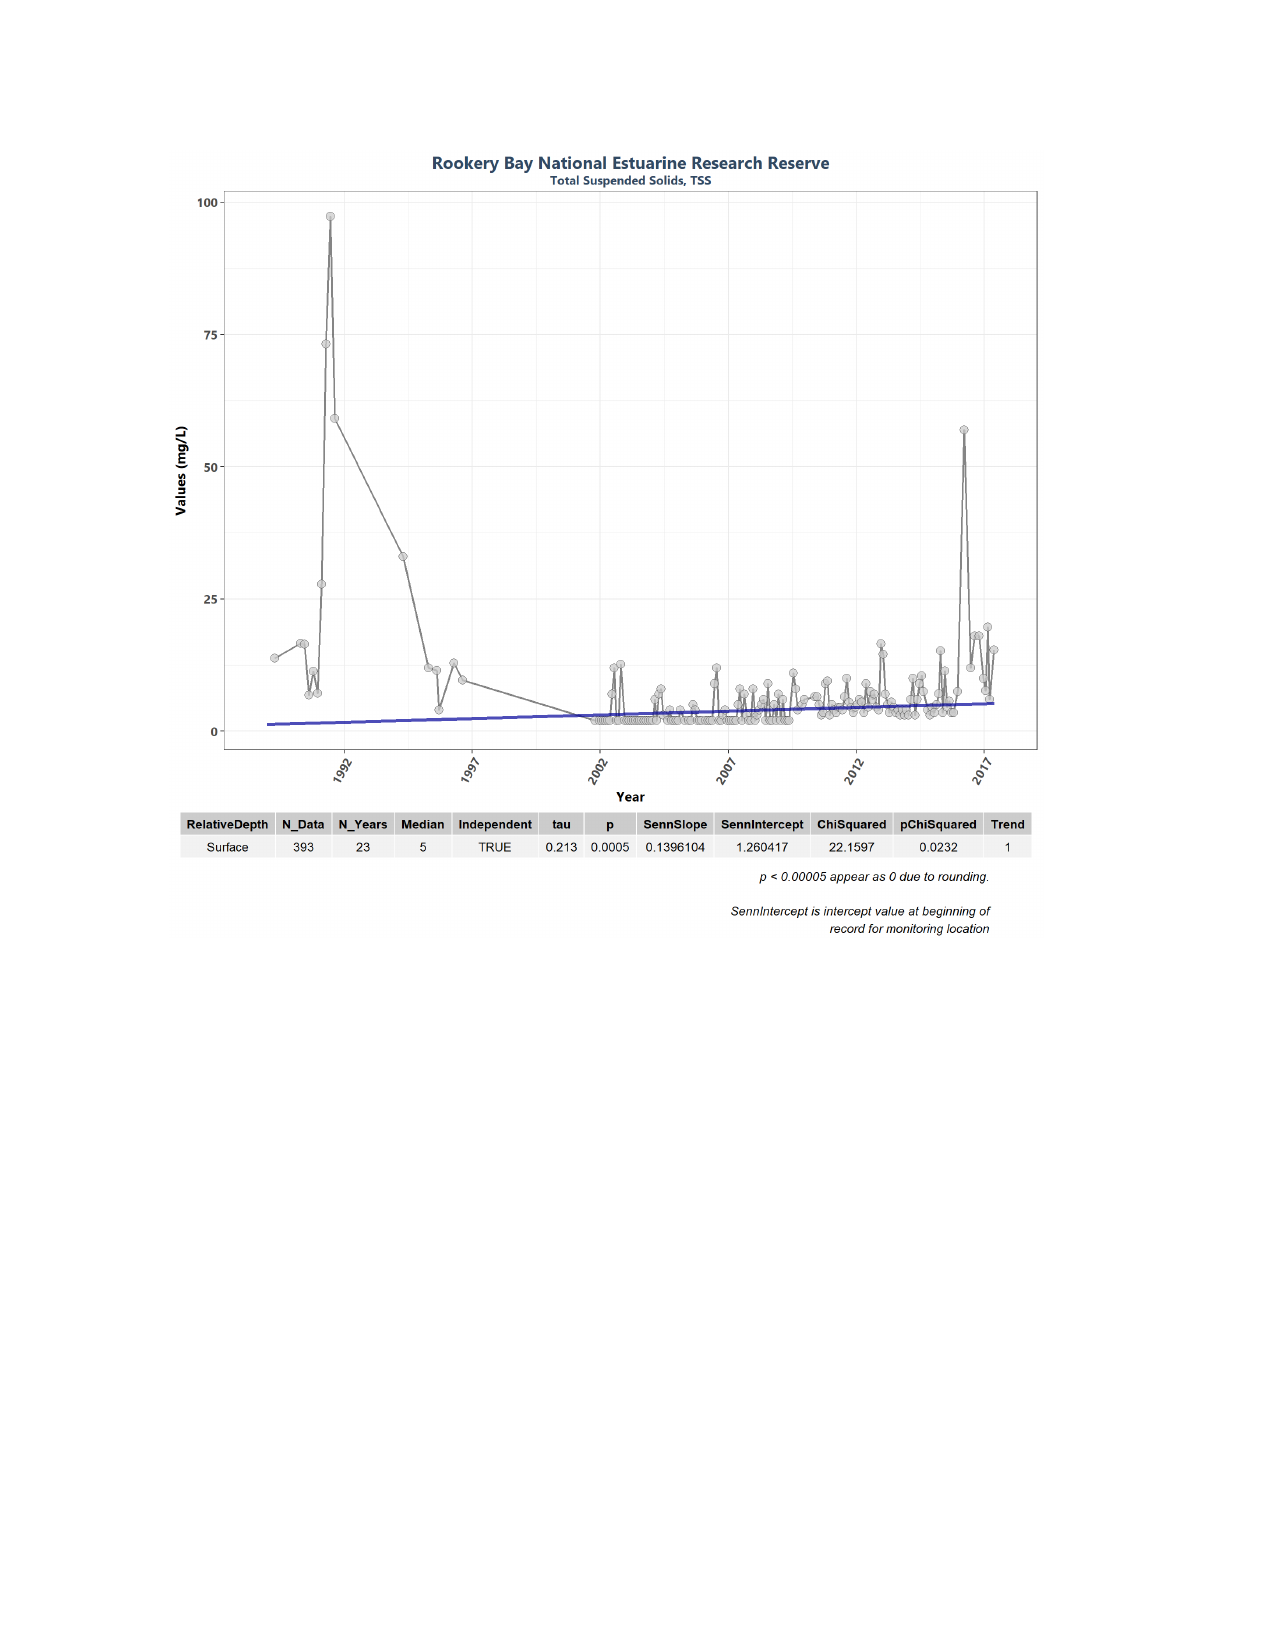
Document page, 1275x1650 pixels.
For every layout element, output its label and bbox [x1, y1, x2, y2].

picture [168, 150, 1044, 938]
